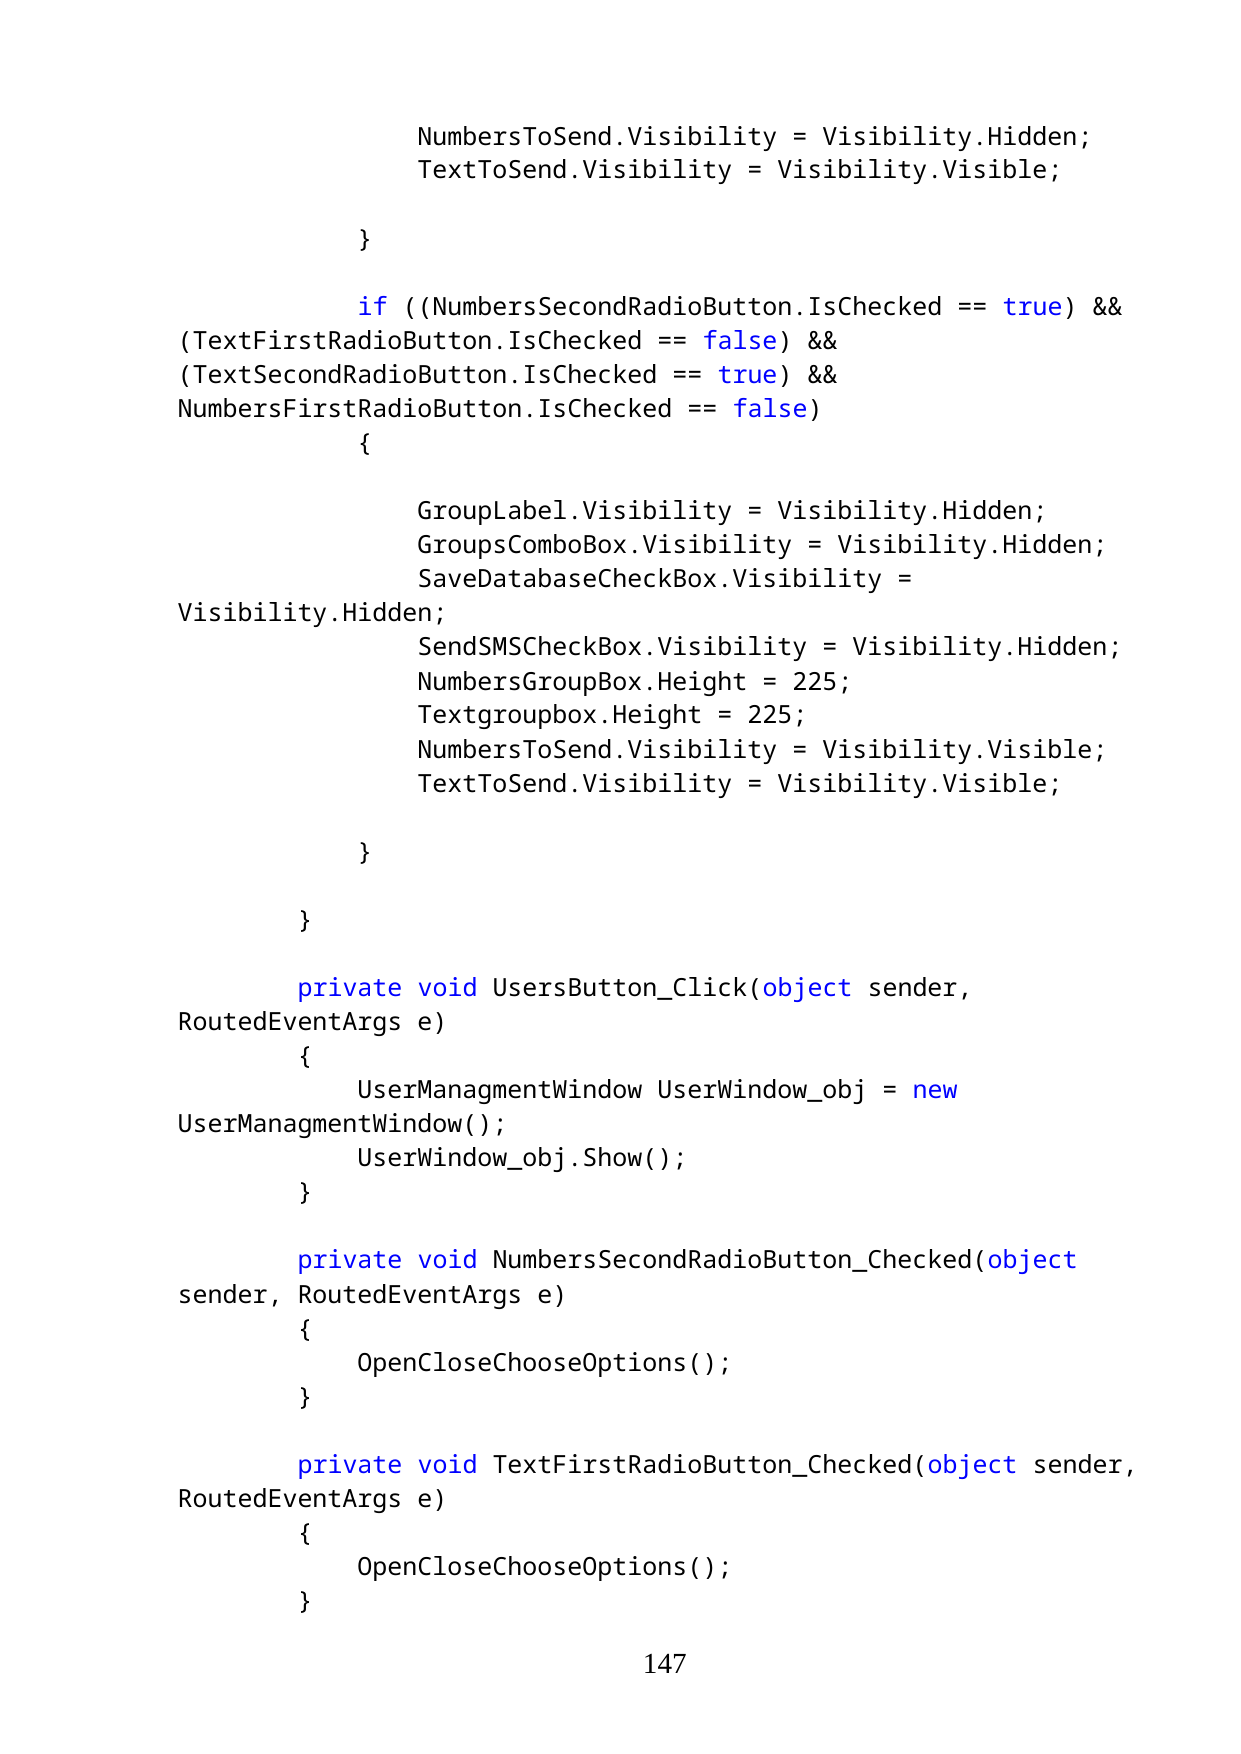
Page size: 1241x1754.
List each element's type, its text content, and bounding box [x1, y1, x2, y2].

text if ((NumbersSecondRadioButton.IsChecked == true) && (TextFirstRadioButton.IsChecked == false) && (TextSecondRadioButton.IsChecked == true) && NumbersFirstRadioButton.IsChecked == false) [177, 288, 1152, 425]
text NumbersToSend.Visibility = Visibility.Visible; [177, 731, 1152, 765]
text { [177, 1310, 1152, 1344]
text GroupLabel.Visibility = Visibility.Hidden; [177, 493, 1152, 527]
text } [177, 833, 1152, 867]
text SaveDatabaseCheckBox.Visibility = Visibility.Hidden; [177, 561, 1152, 629]
text UserWindow_obj.Show(); [177, 1140, 1152, 1174]
text OpenCloseChooseOptions(); [177, 1549, 1152, 1583]
text private void UsersButton_Click(object sender, RoutedEventArgs e) [177, 970, 1152, 1038]
text TextToSend.Visibility = Visibility.Visible; [177, 765, 1152, 799]
text } [177, 1583, 1152, 1617]
text TextToSend.Visibility = Visibility.Visible; [177, 152, 1152, 186]
text NumbersToSend.Visibility = Visibility.Hidden; [177, 118, 1152, 152]
text } [177, 1378, 1152, 1412]
text NumbersGroupBox.Height = 225; [177, 663, 1152, 697]
text private void NumbersSecondRadioButton_Checked(object sender, RoutedEventArgs e) [177, 1242, 1152, 1310]
text UserManagmentWindow UserWindow_obj = new UserManagmentWindow(); [177, 1072, 1152, 1140]
text private void TextFirstRadioButton_Checked(object sender, RoutedEventArgs e) [177, 1447, 1152, 1515]
text GroupsComboBox.Visibility = Visibility.Hidden; [177, 527, 1152, 561]
text Textgroupbox.Height = 225; [177, 697, 1152, 731]
text OpenCloseChooseOptions(); [177, 1344, 1152, 1378]
text { [177, 1038, 1152, 1072]
text { [177, 425, 1152, 459]
text { [177, 1515, 1152, 1549]
text } [177, 220, 1152, 254]
text } [177, 1174, 1152, 1208]
text } [177, 902, 1152, 936]
text SendSMSCheckBox.Visibility = Visibility.Hidden; [177, 629, 1152, 663]
